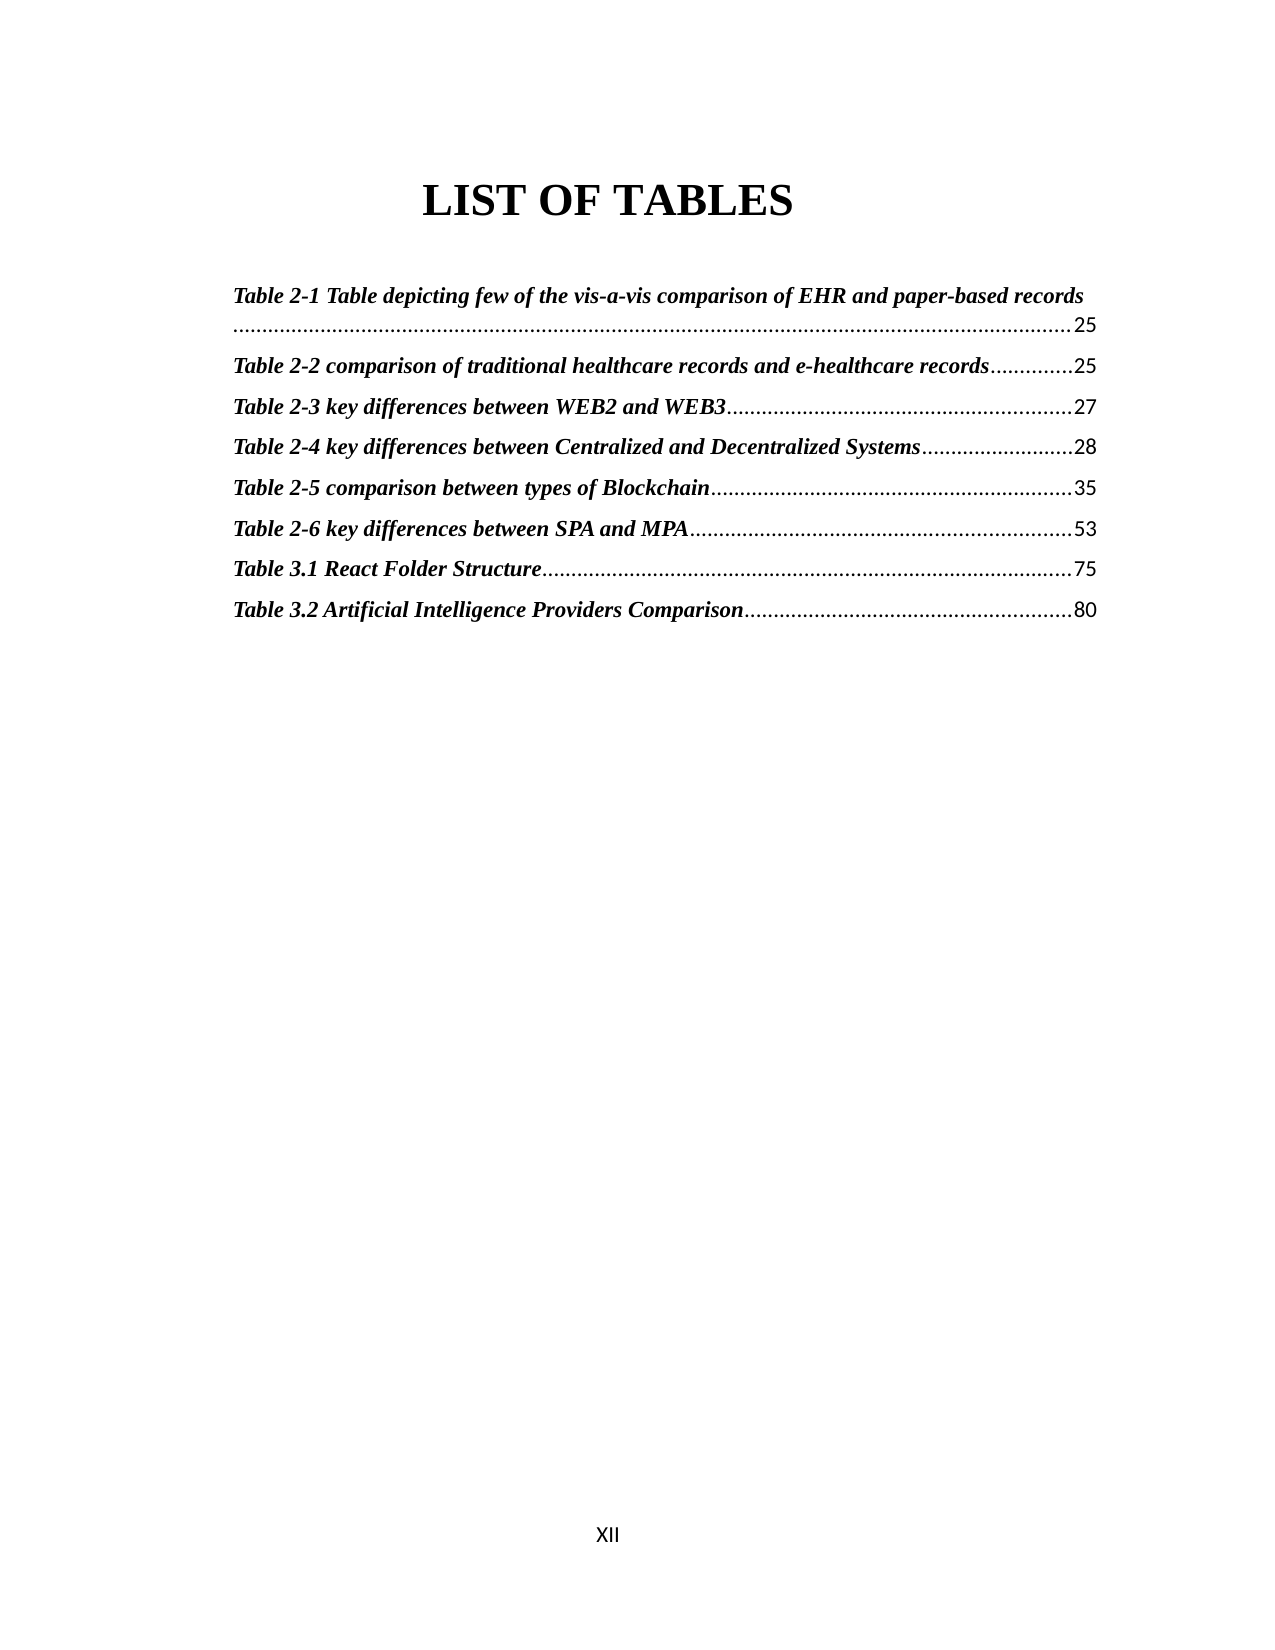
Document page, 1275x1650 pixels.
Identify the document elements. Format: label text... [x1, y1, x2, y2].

subtitle LIST OF TABLES [118, 173, 1098, 225]
text Table 2-5 comparison between types of Blockchain 35 [233, 473, 1098, 501]
text Table 2-1 Table depicting few of the vis-a-vis comparison of EHR and paper-based records 25 [233, 282, 1098, 339]
text Table 3.1 React Folder Structure 75 [233, 554, 1098, 582]
text Table 3.2 Artificial Intelligence Providers Comparison 80 [233, 595, 1098, 623]
text Table 2-2 comparison of traditional healthcare records and e-healthcare records 25 [233, 351, 1098, 379]
text Table 2-6 key differences between SPA and MPA 53 [233, 514, 1098, 542]
text Table 2-4 key differences between Centralized and Decentralized Systems 28 [233, 432, 1098, 461]
text Table 2-3 key differences between WEB2 and WEB3 27 [233, 392, 1098, 420]
